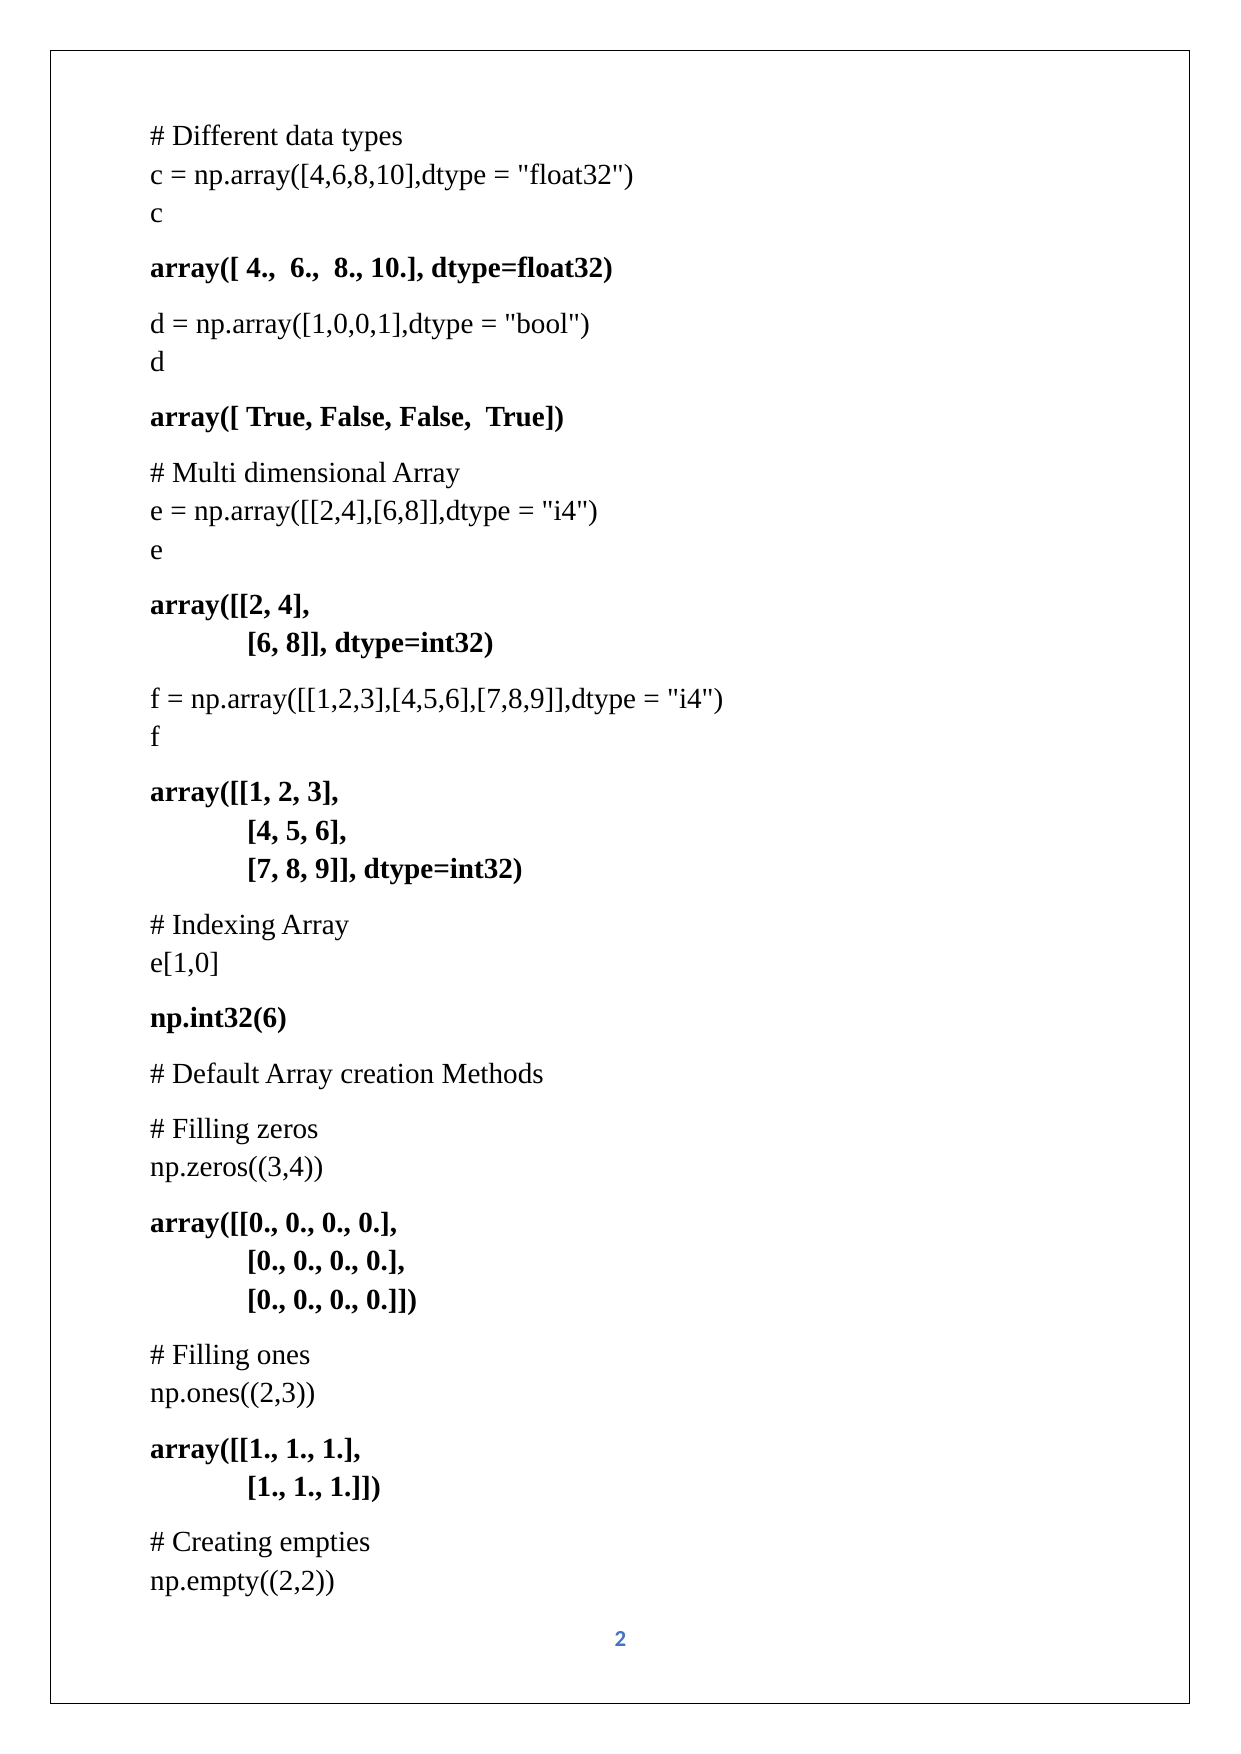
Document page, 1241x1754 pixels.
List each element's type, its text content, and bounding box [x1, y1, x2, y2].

text array([[1., 1., 1.], [1., 1., 1.]]) [150, 1431, 1090, 1503]
text # Indexing Array e[1,0] [150, 907, 1090, 979]
text # Multi dimensional Array e = np.array([[2,4],[6,8]],dtype = "i4") e [150, 455, 1090, 565]
text # Filling zeros np.zeros((3,4)) [150, 1111, 1090, 1183]
text # Default Array creation Methods [150, 1056, 1090, 1089]
text np.int32(6) [150, 1001, 1090, 1034]
text array([ 4., 6., 8., 10.], dtype=float32) [150, 251, 1090, 284]
text # Creating empties np.empty((2,2)) [150, 1524, 1090, 1597]
text # Filling ones np.ones((2,3)) [150, 1337, 1090, 1409]
text array([ True, False, False, True]) [150, 399, 1090, 433]
text array([[1, 2, 3], [4, 5, 6], [7, 8, 9]], dtype=int32) [150, 774, 1090, 885]
text # Different data types c = np.array([4,6,8,10],dtype = "float32") c [150, 118, 1090, 229]
text d = np.array([1,0,0,1],dtype = "bool") d [150, 306, 1090, 378]
text f = np.array([[1,2,3],[4,5,6],[7,8,9]],dtype = "i4") f [150, 681, 1090, 753]
text array([[2, 4], [6, 8]], dtype=int32) [150, 587, 1090, 659]
text array([[0., 0., 0., 0.], [0., 0., 0., 0.], [0., 0., 0., 0.]]) [150, 1205, 1090, 1315]
